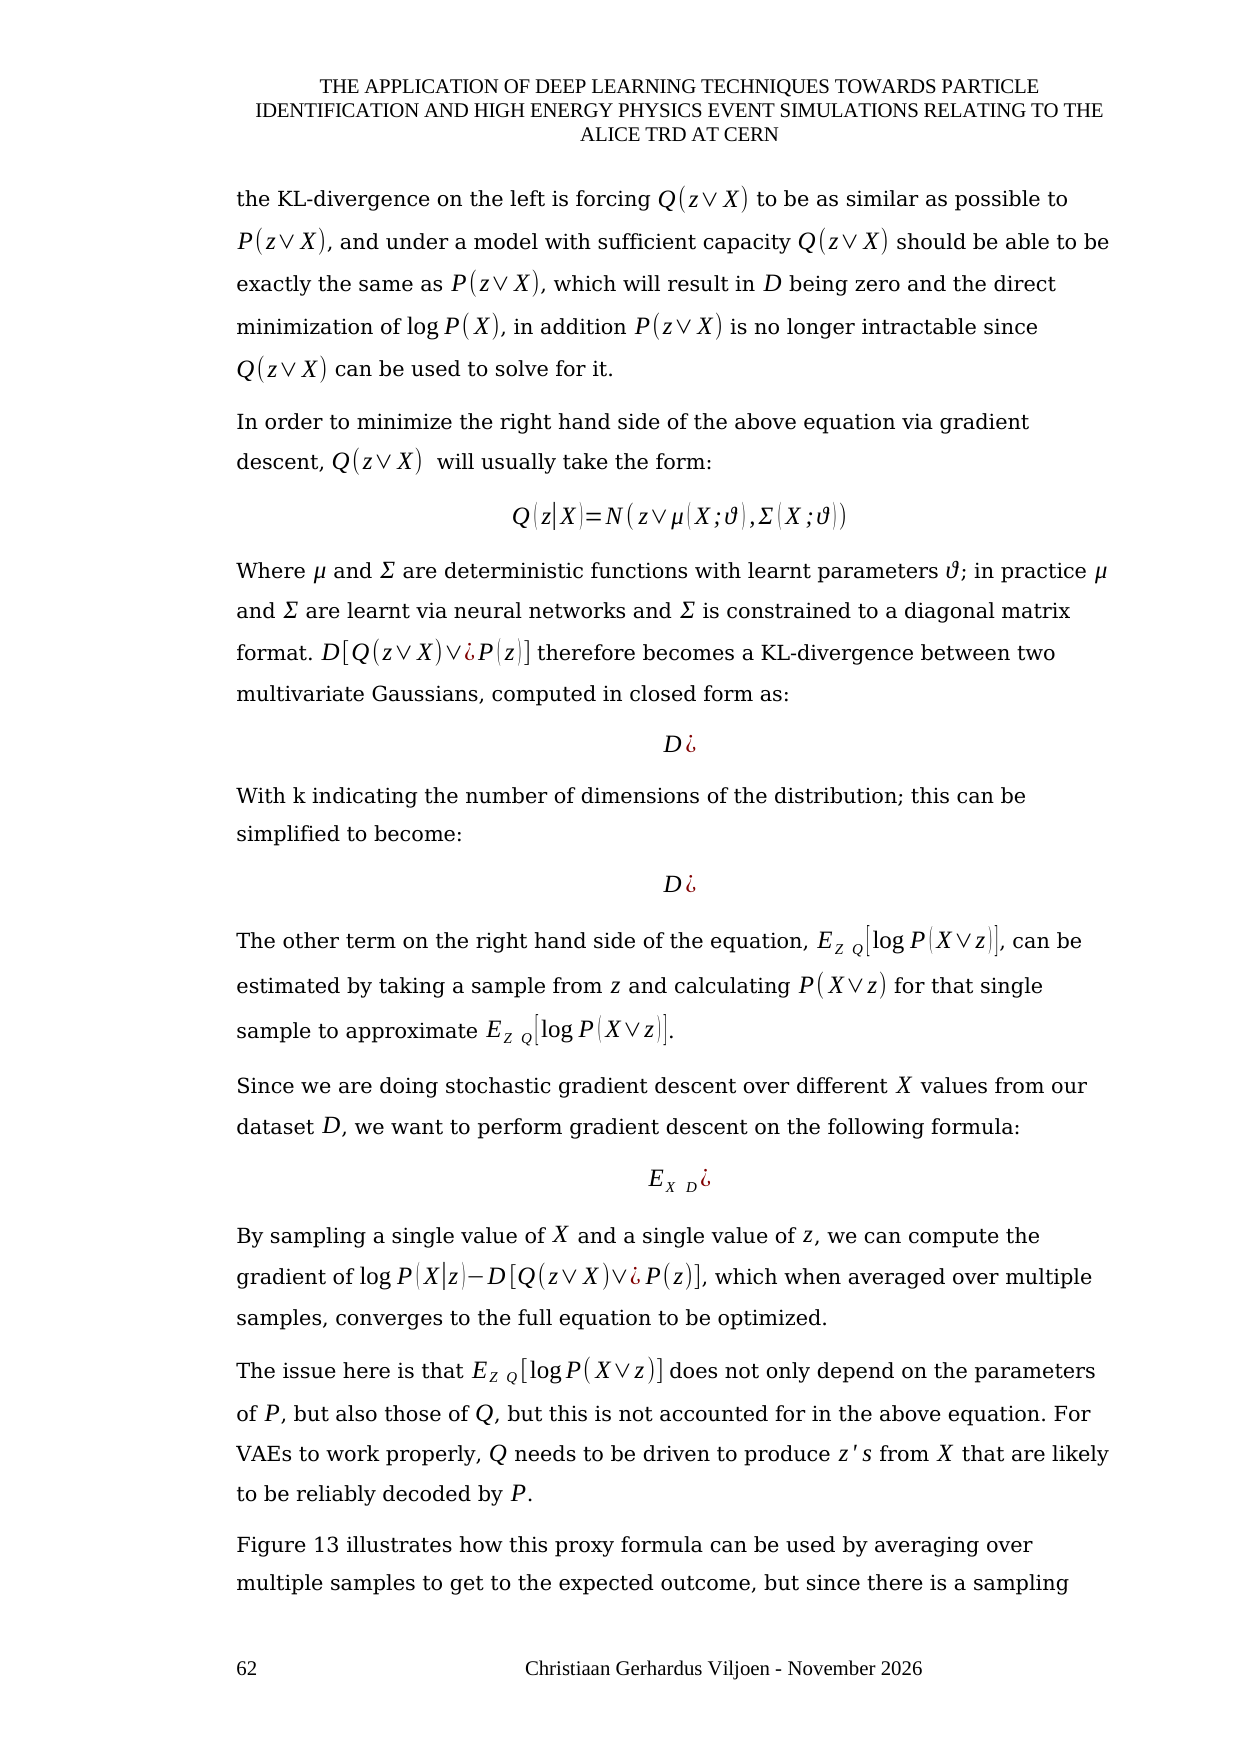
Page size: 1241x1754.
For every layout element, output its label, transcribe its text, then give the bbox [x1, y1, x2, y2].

text The issue here is that does not only depend on the parameters of , but also those of , but this is not accounted for in the above equation. For VAEs to work properly, needs to be driven to produce from that are likely to be reliably decoded by . [236, 1355, 1122, 1507]
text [236, 183, 1122, 383]
text By sampling a single value of and a single value of , we can compute the gradient of , which when averaged over multiple samples, converges to the full equation to be optimized. [236, 1221, 1122, 1330]
text In order to minimize the right hand side of the above equation via gradient descent, will usually take the form: [236, 408, 1122, 476]
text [236, 1532, 1122, 1594]
text The other term on the right hand side of the equation, , can be estimated by taking a sample from and calculating for that single sample to approximate . [236, 923, 1122, 1047]
text Since we are doing stochastic gradient descent over different values from our dataset , we want to perform gradient descent on the following formula: [236, 1072, 1122, 1140]
text With k indicating the number of dimensions of the distribution; this can be simplified to become: [236, 783, 1122, 846]
text Where and are deterministic functions with learnt parameters ; in practice and are learnt via neural networks and is constrained to a diagonal matrix format. therefore becomes a KL-divergence between two multivariate Gaussians, computed in closed form as: [236, 557, 1122, 706]
